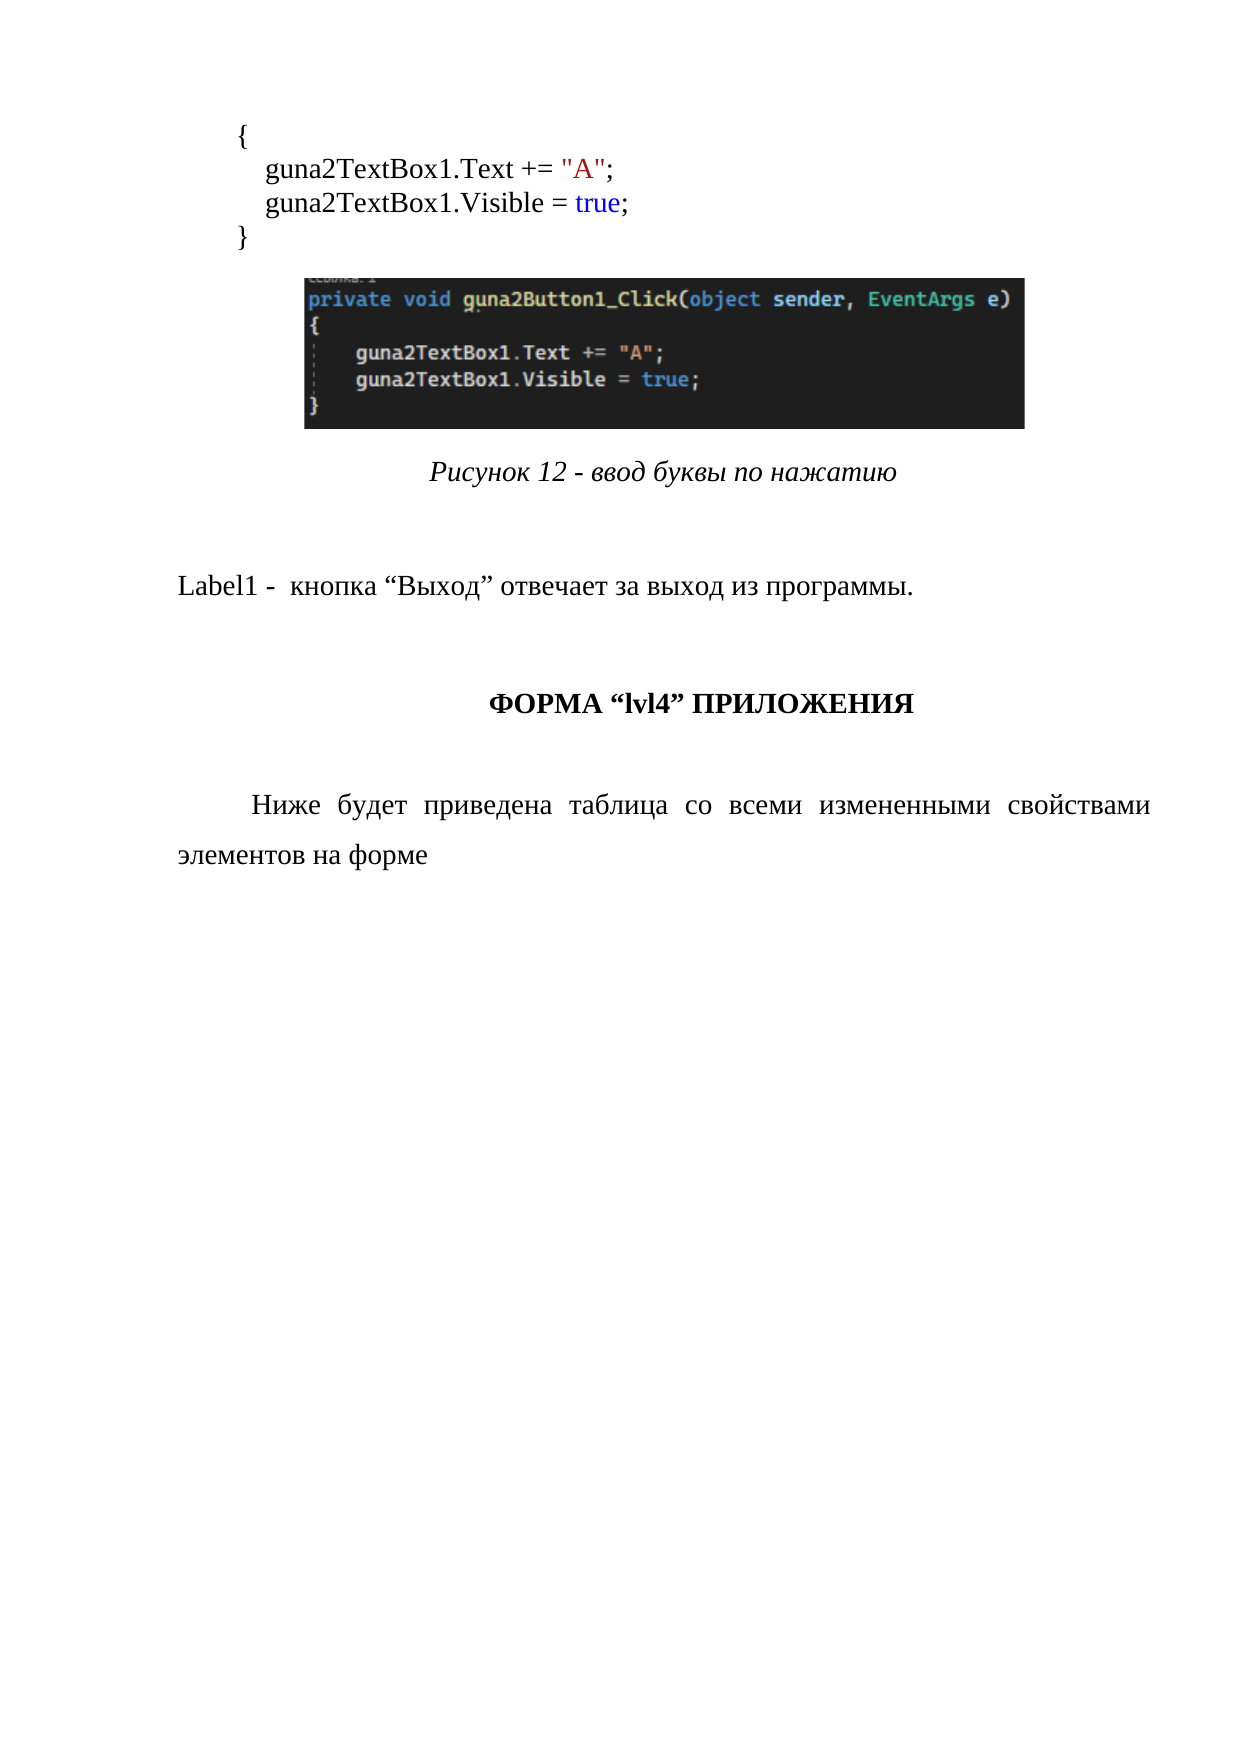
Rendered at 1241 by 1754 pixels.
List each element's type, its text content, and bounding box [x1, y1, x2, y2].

text guna2TextBox1.Text += "А"; [177, 152, 1152, 185]
picture [304, 278, 1025, 429]
text Ниже будет приведена таблица со всеми измененными свойствами элементов на форме [177, 787, 1152, 871]
text } [177, 219, 1152, 252]
text ФОРМА “lvl4” ПРИЛОЖЕНИЯ [177, 686, 1152, 720]
text Label1 - кнопка “Выход” отвечает за выход из программы. [177, 568, 1152, 601]
text Рисунок 12 - ввод буквы по нажатию [177, 454, 1152, 487]
text { [177, 118, 1152, 152]
text guna2TextBox1.Visible = true; [177, 185, 1152, 219]
